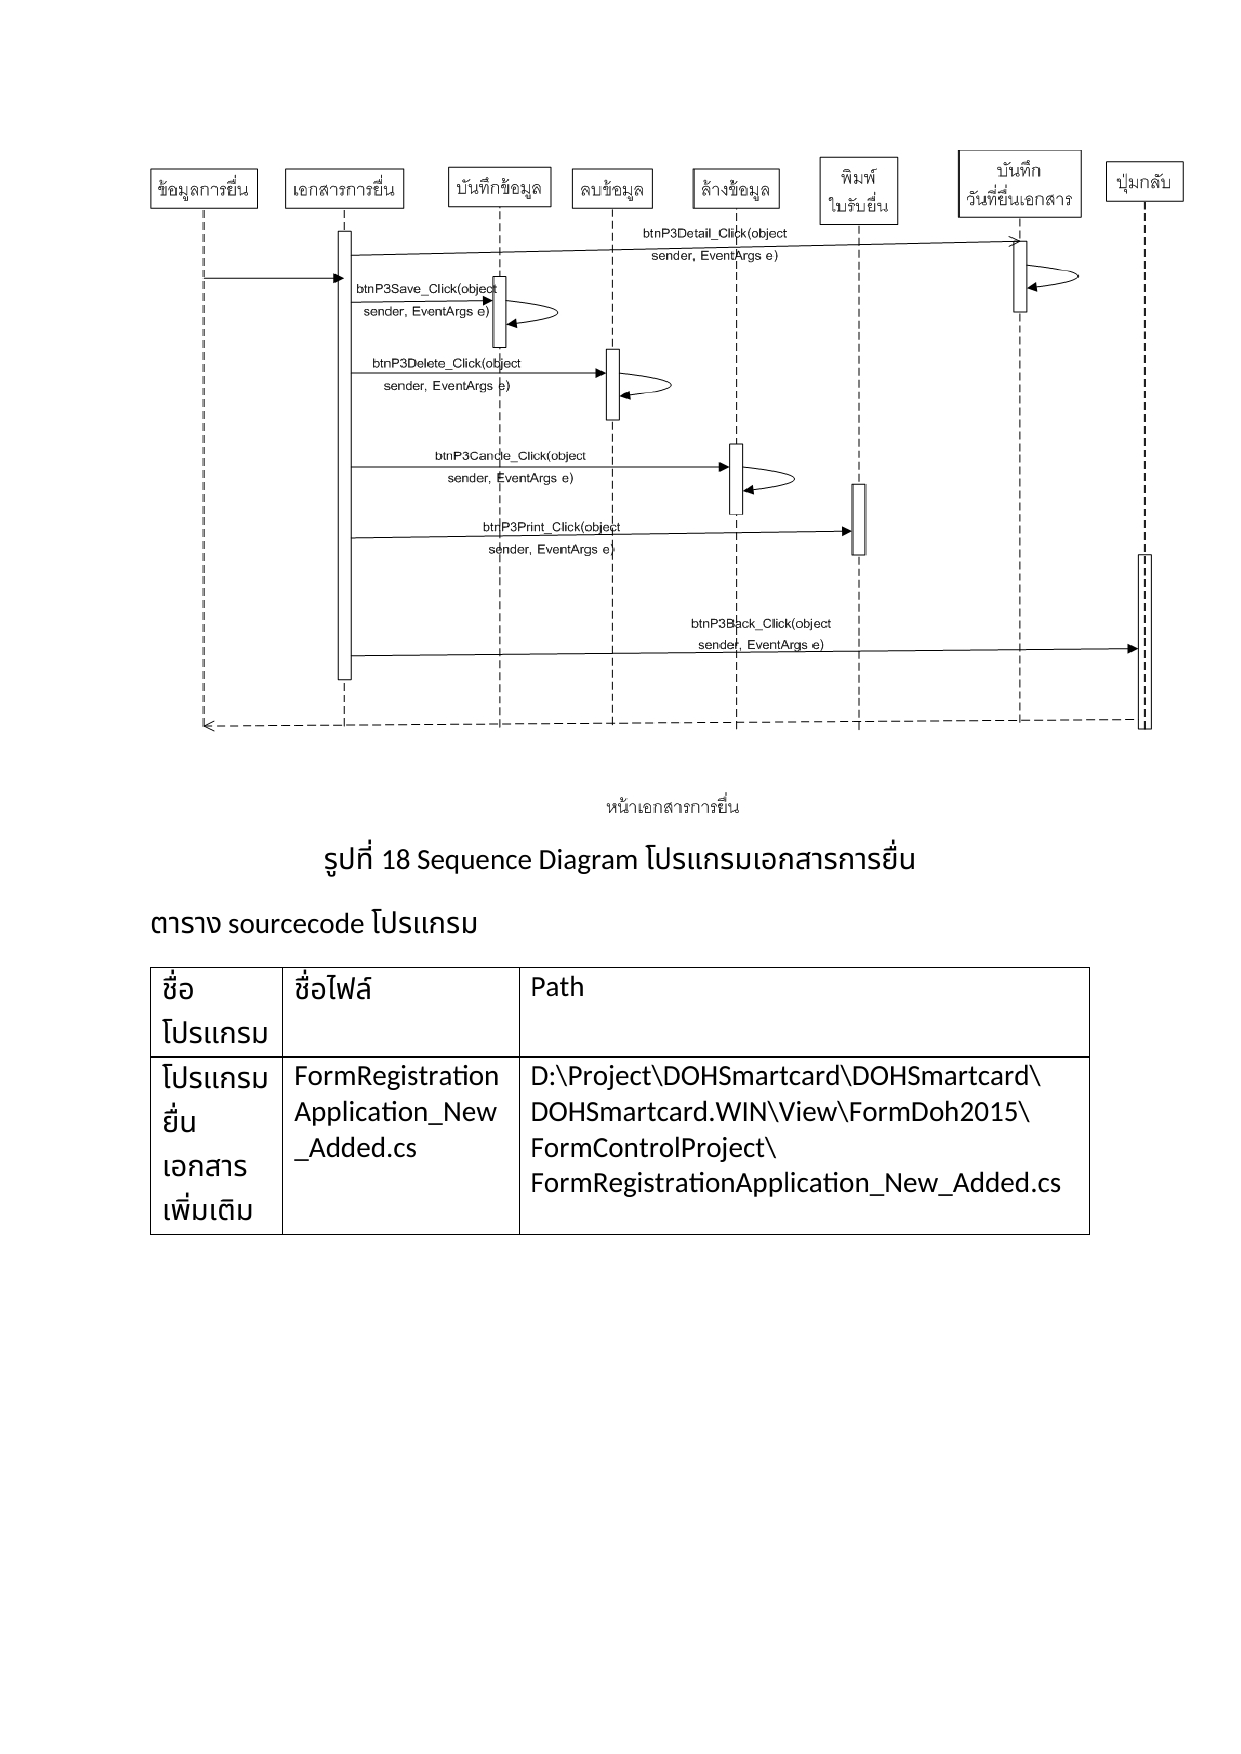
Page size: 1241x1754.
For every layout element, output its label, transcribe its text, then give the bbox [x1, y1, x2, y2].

table_cell FormRegistrationApplication_New_Added.cs [283, 1058, 519, 1234]
picture [150, 150, 1184, 820]
table_header Path [520, 968, 1089, 1056]
table_cell D:\Project\DOHSmartcard\DOHSmartcard\DOHSmartcard.WIN\View\FormDoh2015\FormControlProject\FormRegistrationApplication_New_Added.cs [520, 1058, 1089, 1234]
text รูปที่ 18 Sequence Diagram โปรแกรมเอกสารการยื่น [150, 839, 1090, 883]
text ตารางsourcecode โปรแกรม [150, 903, 1090, 947]
table_cell โปรแกรมยื่นเอกสารเพิ่มเติม [151, 1058, 282, 1234]
table_header ชื่อไฟล์ [283, 968, 519, 1056]
table_header ชื่อโปรแกรม [151, 968, 282, 1056]
